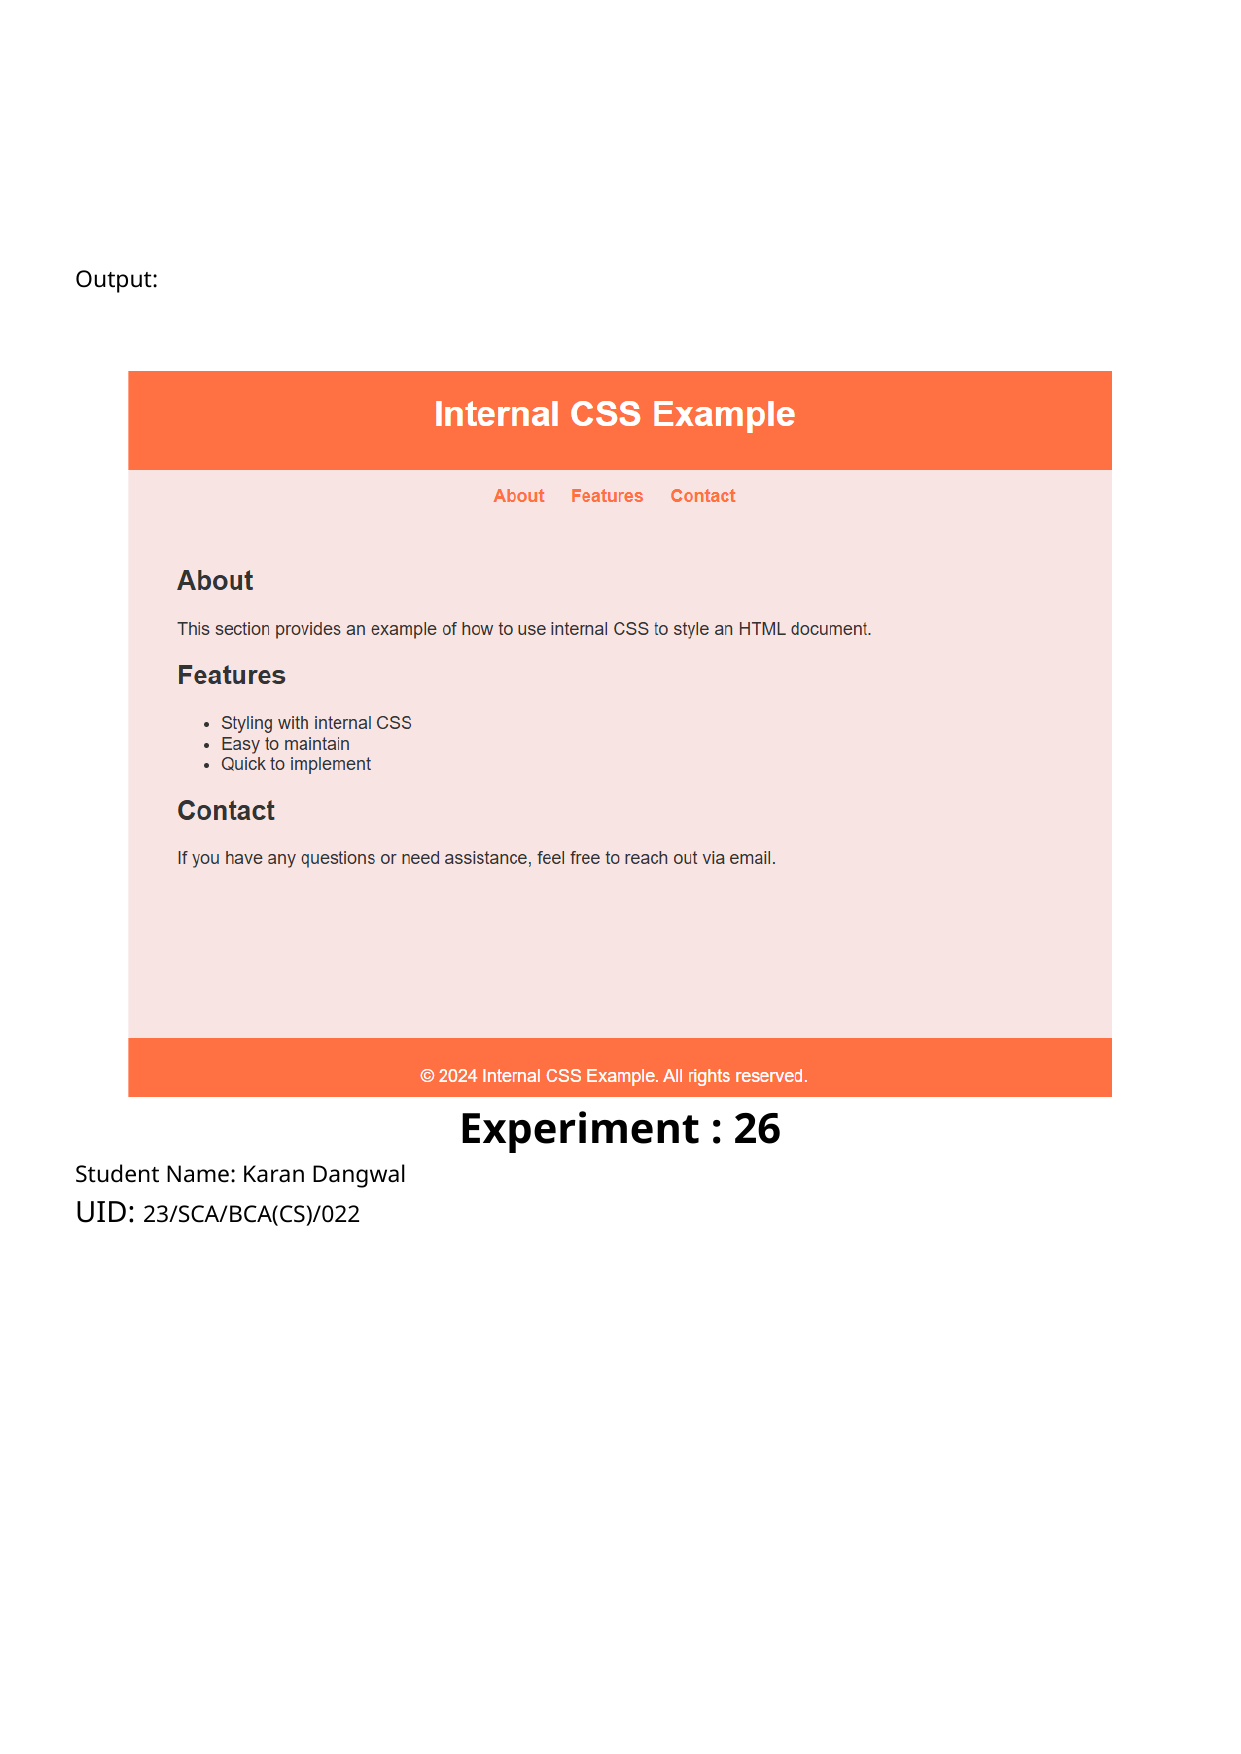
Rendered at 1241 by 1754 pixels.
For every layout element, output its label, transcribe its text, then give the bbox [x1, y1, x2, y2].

text UID: 23/SCA/BCA(CS)/022 [75, 1191, 1165, 1231]
text Experiment : 26 [75, 535, 1165, 1155]
text Student Name: Karan Dangwal [75, 1157, 1165, 1189]
picture [128, 371, 1112, 1097]
text Output: [75, 262, 1165, 294]
